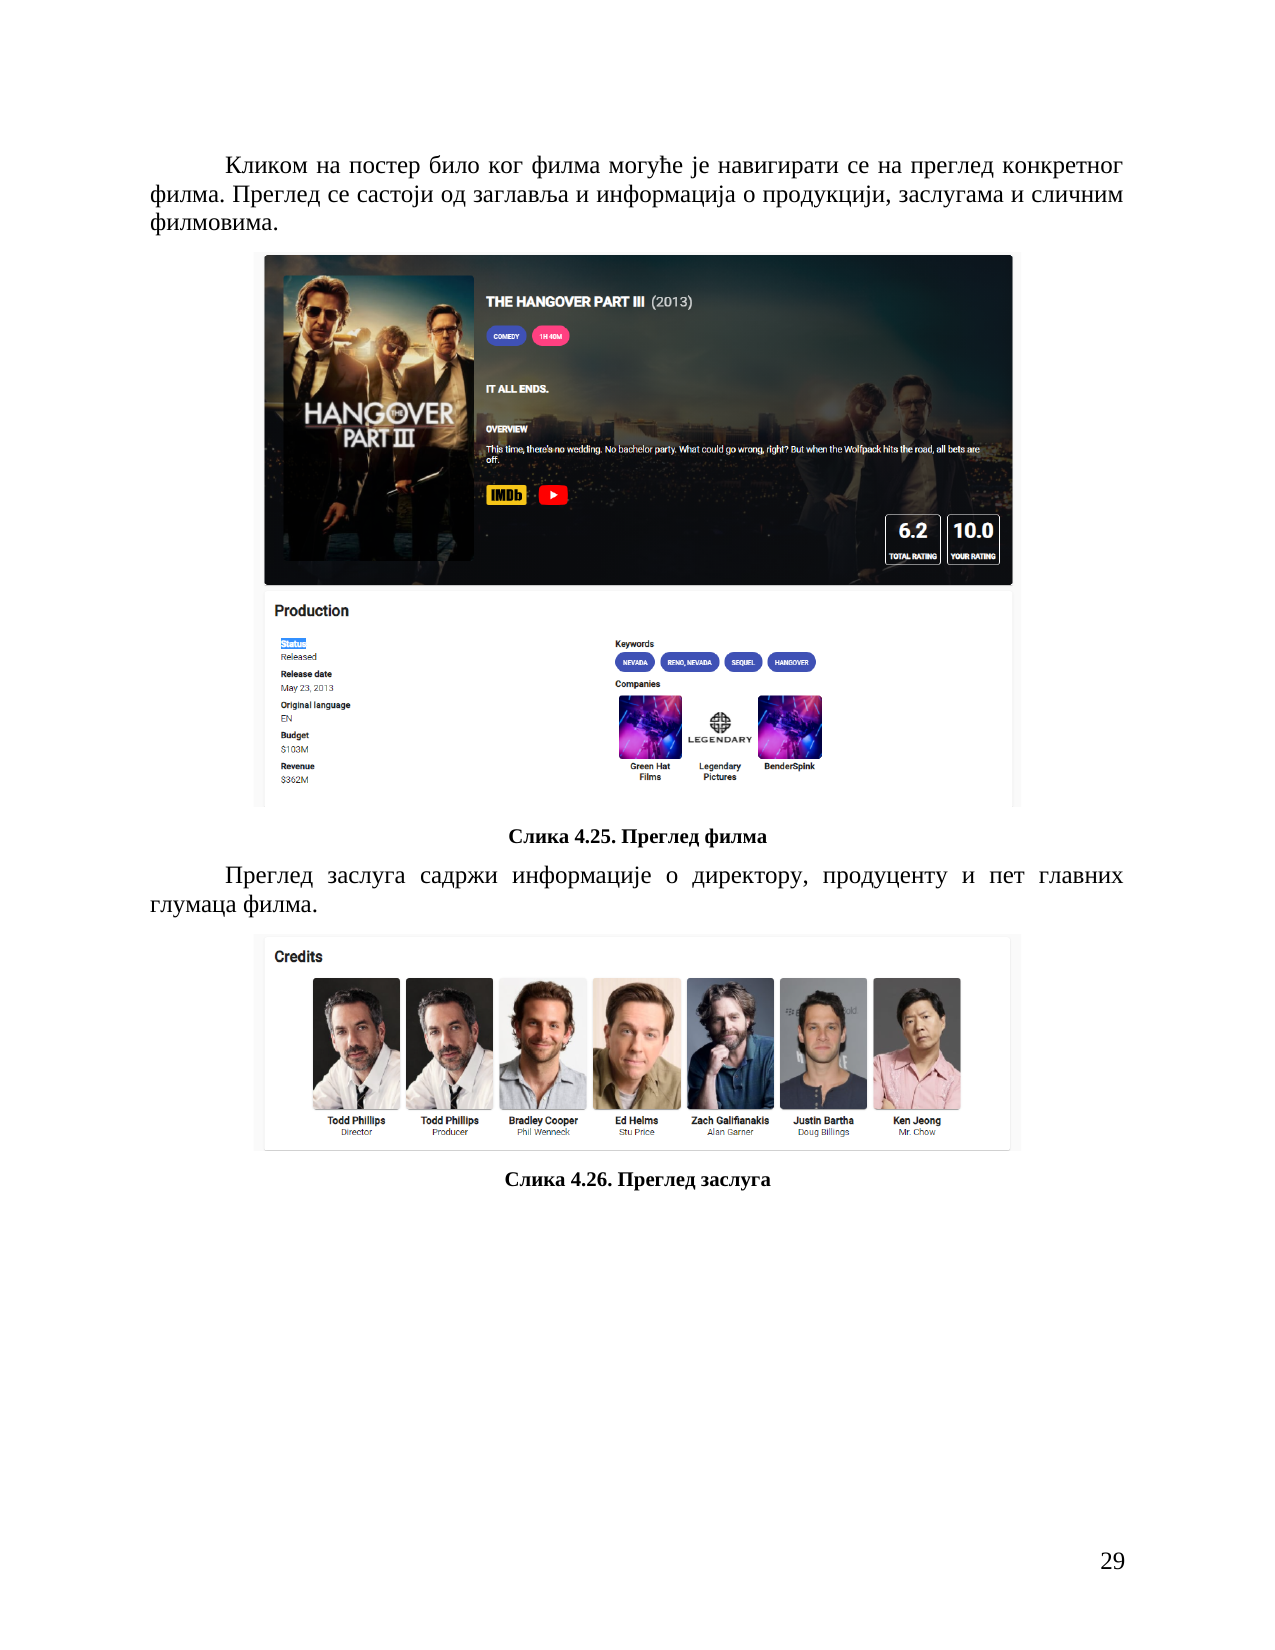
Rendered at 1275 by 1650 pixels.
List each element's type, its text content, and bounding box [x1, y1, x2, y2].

text Преглед заслуга садржи информације о директору, продуценту и пет главних глумаца филма. [150, 860, 1125, 918]
text Кликом на постер било ког филма могуће је навигирати се на преглед конкретног филма. Преглед се састоји од заглавља и информација о продукцији, заслугама и сличним филмовима. [150, 150, 1125, 236]
picture [253, 934, 1022, 1151]
text Слика 4.26. Преглед заслуга [75, 1167, 1125, 1191]
picture [253, 252, 1022, 807]
text Слика 4.25. Преглед филма [75, 823, 1125, 848]
